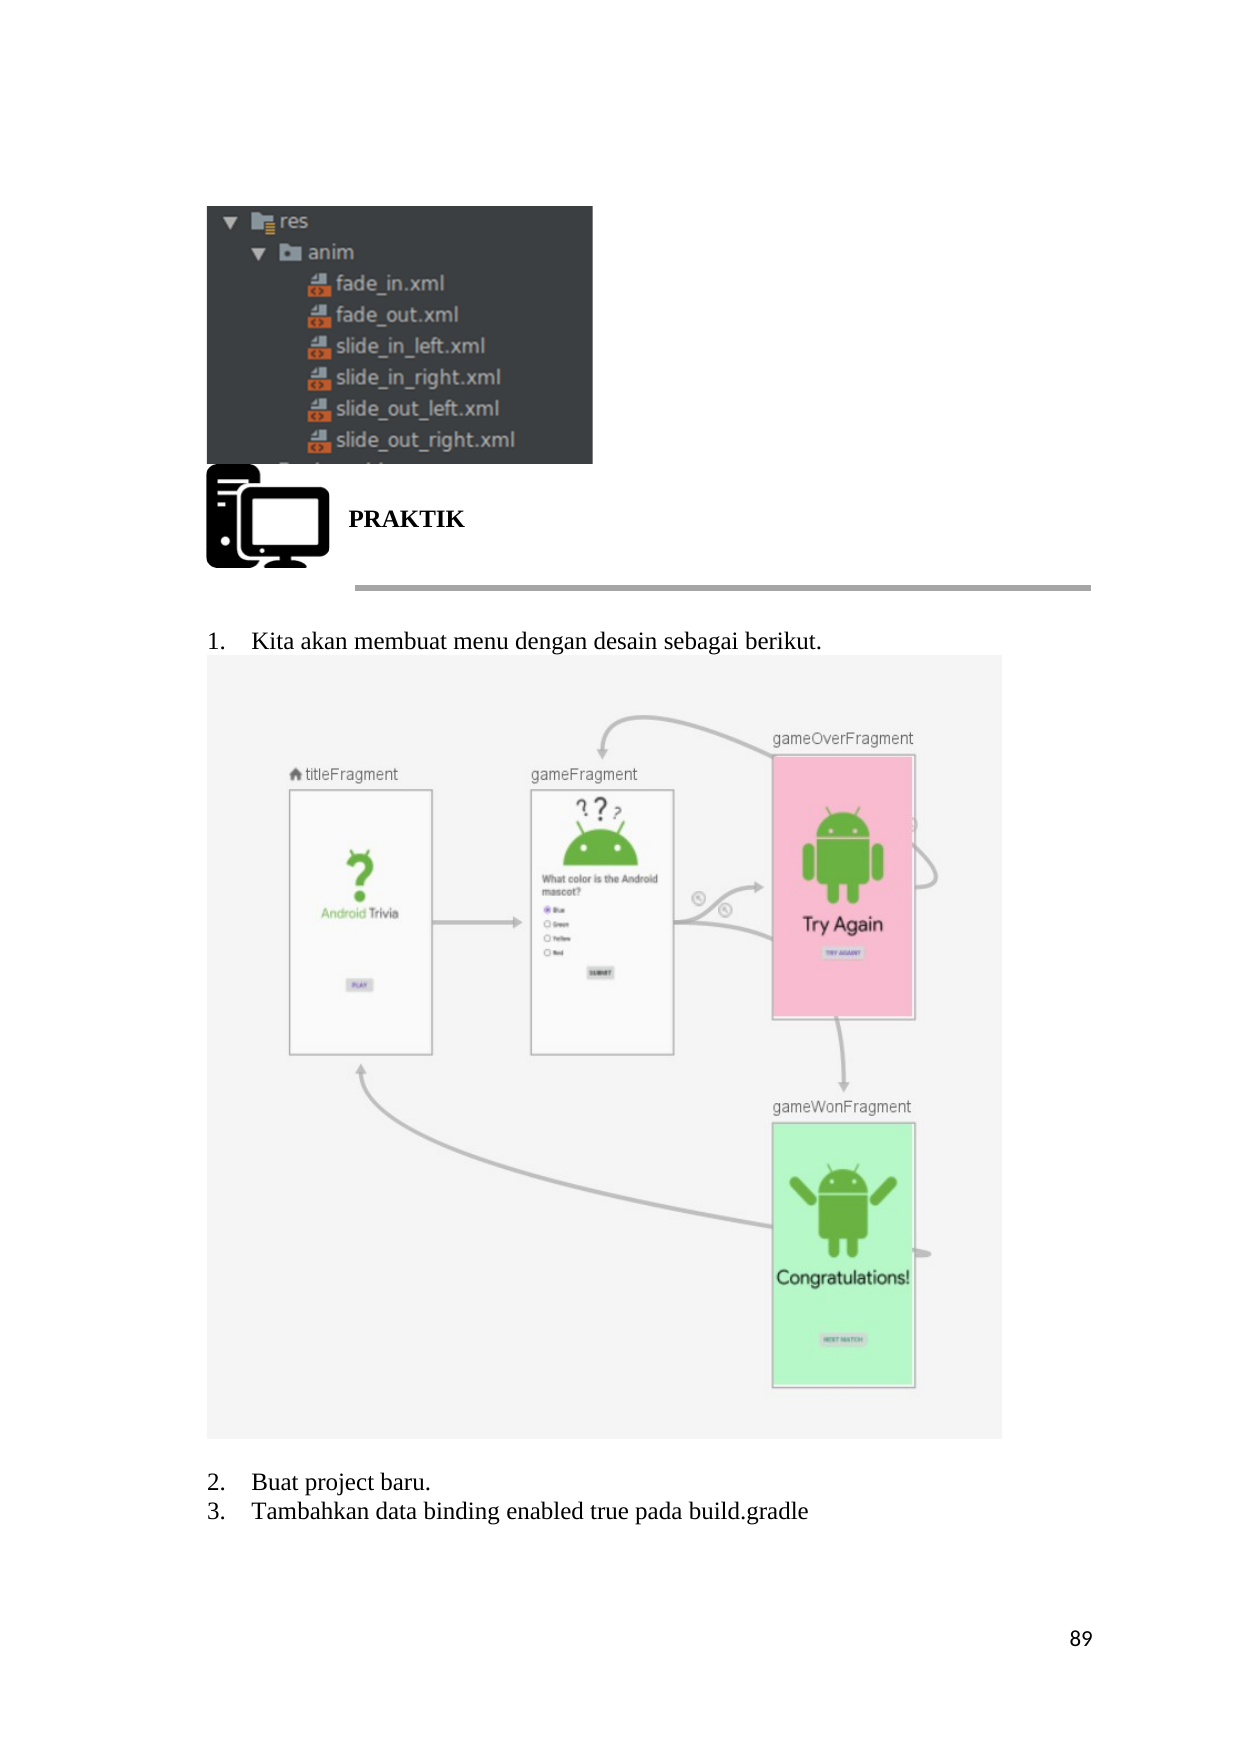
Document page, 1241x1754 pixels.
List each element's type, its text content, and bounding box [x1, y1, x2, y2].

picture [206, 655, 1003, 1439]
list Buat project baru. [207, 1467, 1092, 1496]
list Kita akan membuat menu dengan desain sebagai berikut. [207, 626, 1092, 655]
text PRAKTIK [330, 504, 1092, 533]
picture [206, 206, 593, 568]
list Tambahkan data binding enabled true pada build.gradle [207, 1496, 1092, 1525]
